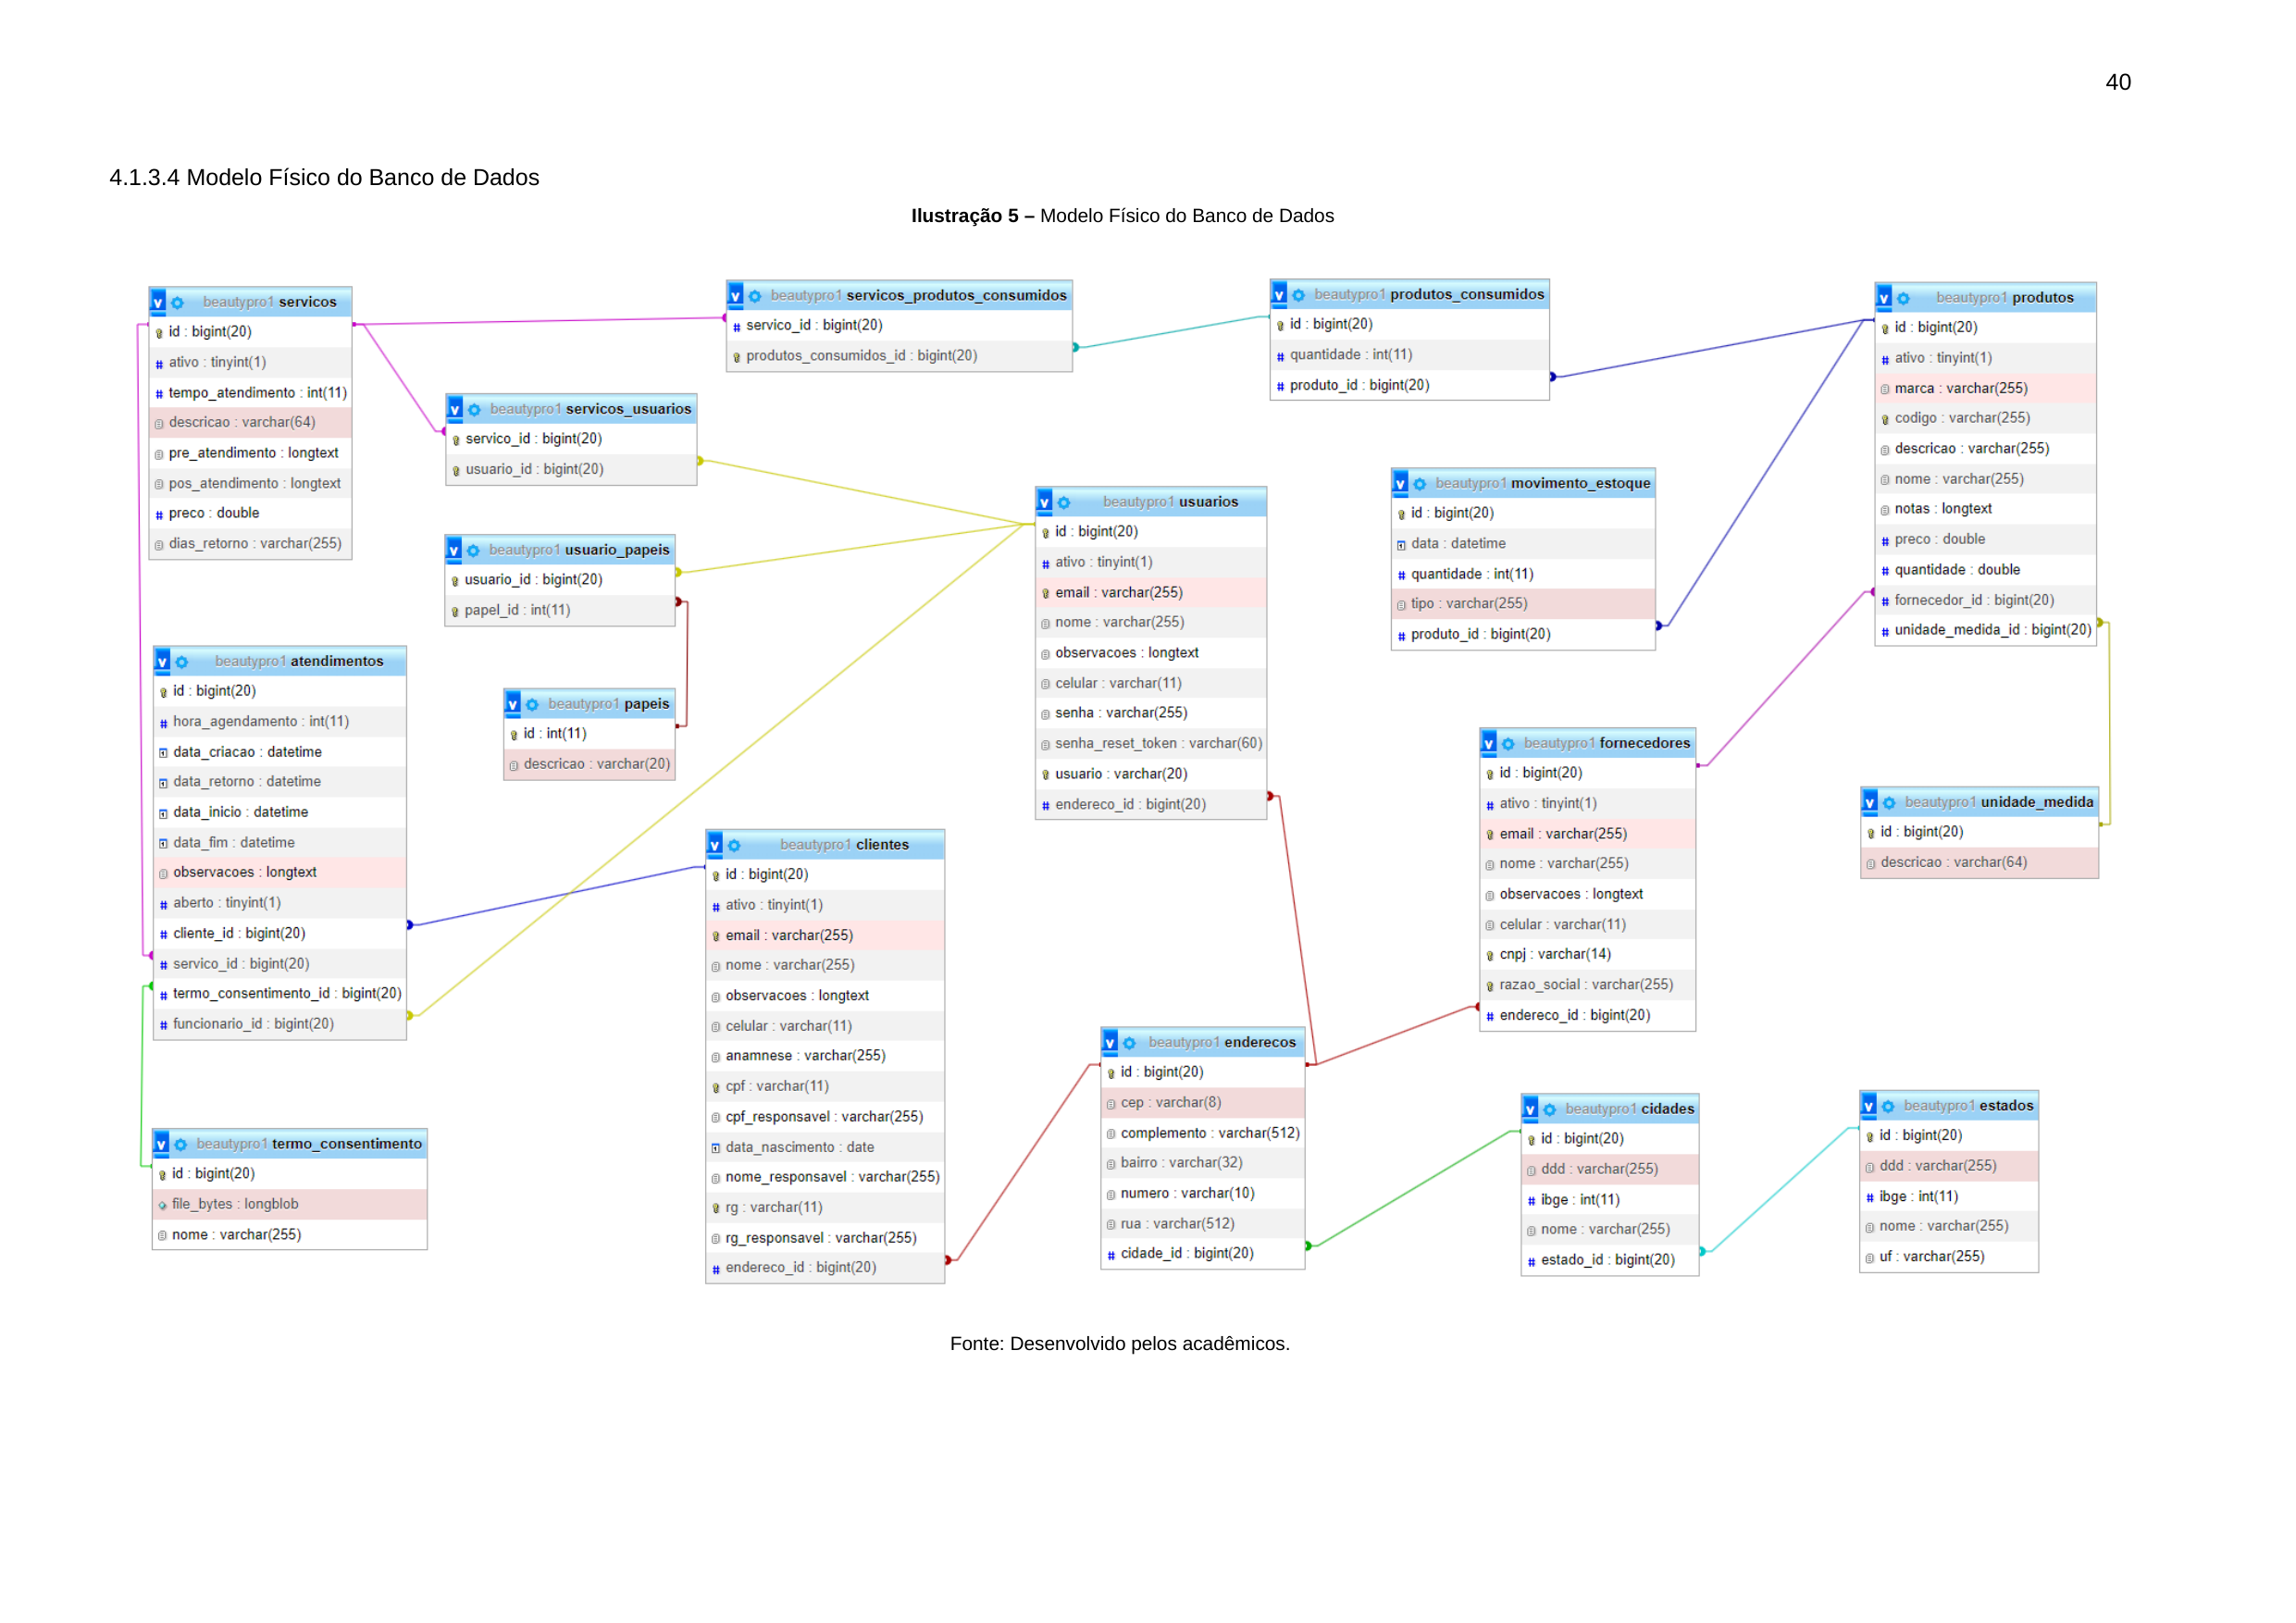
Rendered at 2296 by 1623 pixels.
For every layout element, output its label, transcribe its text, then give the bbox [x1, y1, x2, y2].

picture [109, 248, 2132, 1309]
text Ilustração 5 – Modelo Físico do Banco de Dados [109, 204, 2131, 226]
text Fonte: Desenvolvido pelos acadêmicos. [109, 1332, 2131, 1355]
subtitle 4.1.3.4 Modelo Físico do Banco de Dados [109, 164, 2131, 191]
